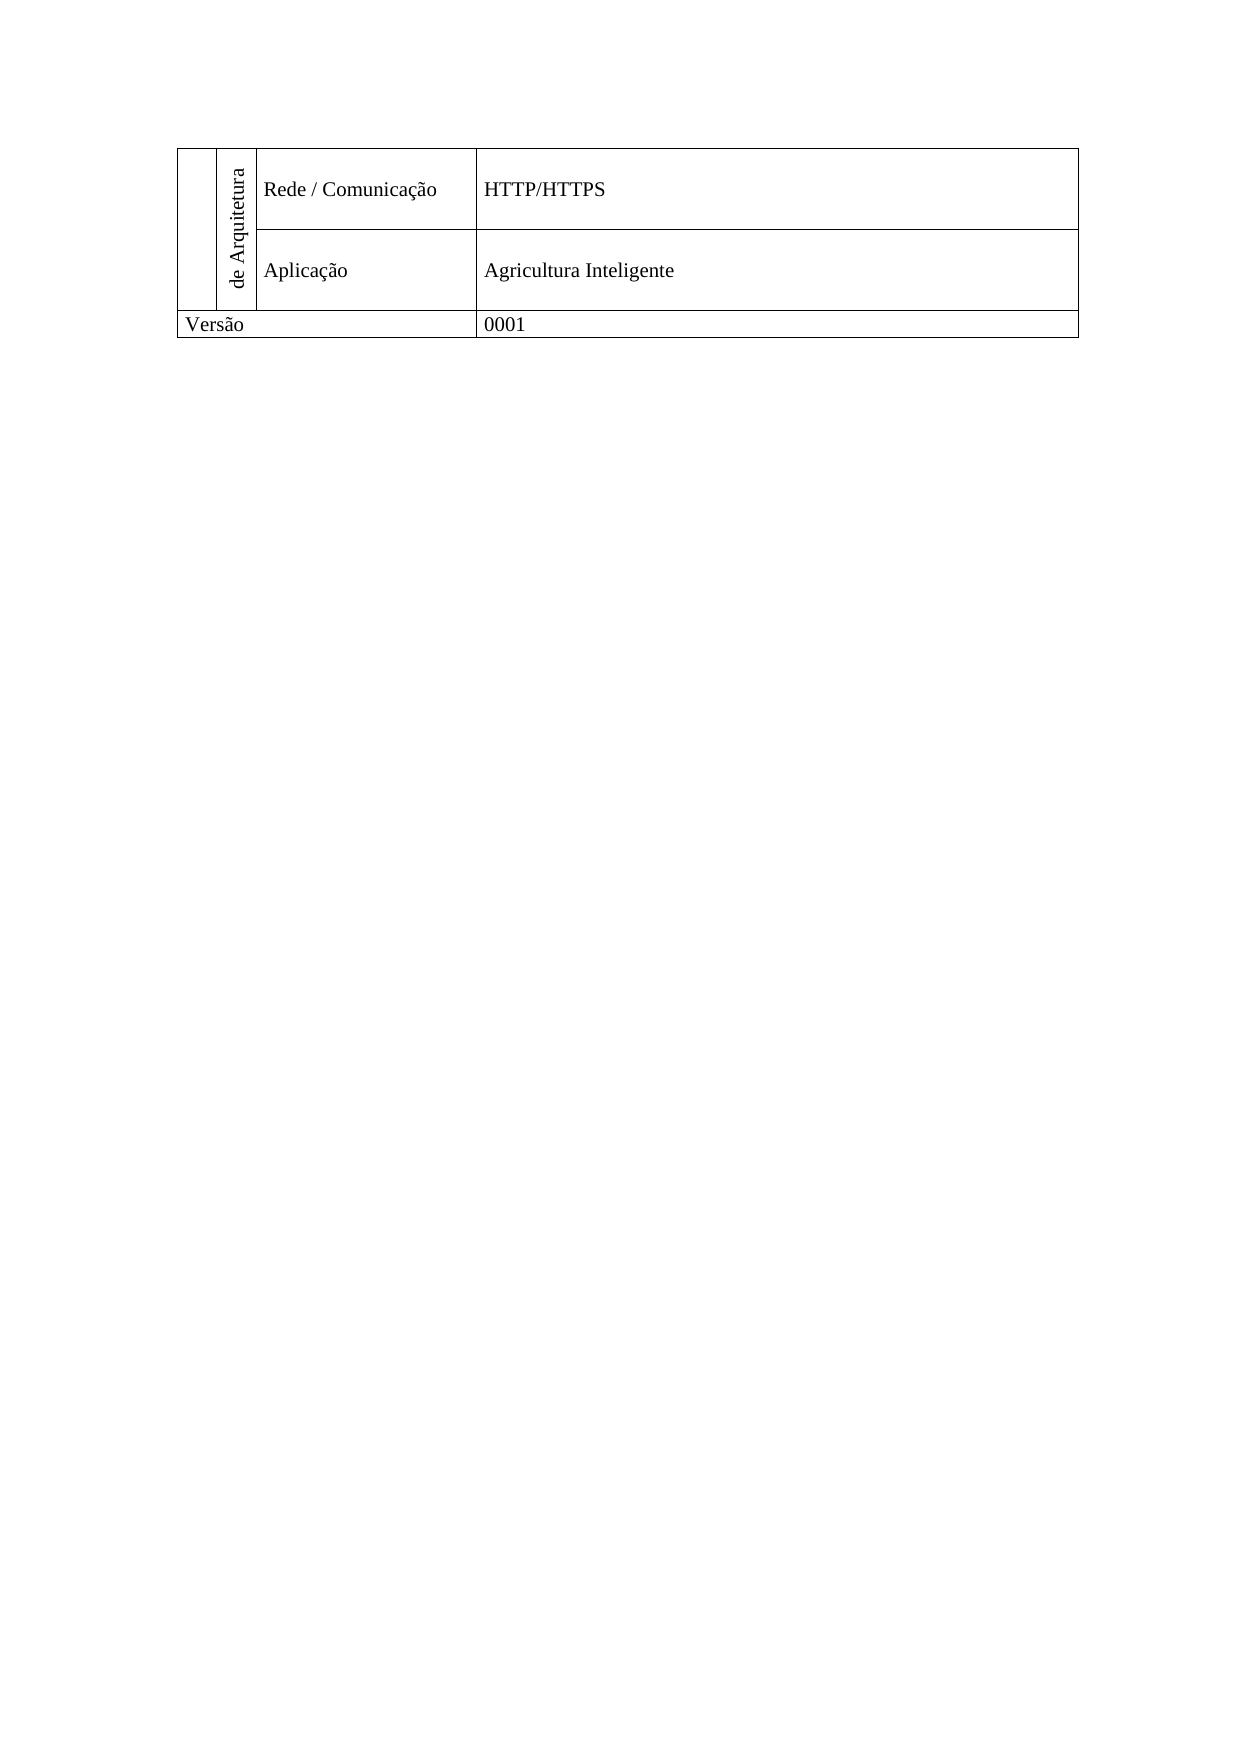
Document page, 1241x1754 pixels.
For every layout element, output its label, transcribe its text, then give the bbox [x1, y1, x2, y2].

table_cell Agricultura Inteligente [477, 230, 1078, 310]
table_cell Aplicação [257, 230, 476, 310]
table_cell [217, 149, 256, 310]
table_cell Rede / Comunicação [257, 149, 476, 229]
table_cell HTTP/HTTPS [477, 149, 1078, 229]
table_cell 0001 [477, 311, 1078, 337]
table_cell Versão [178, 311, 476, 337]
